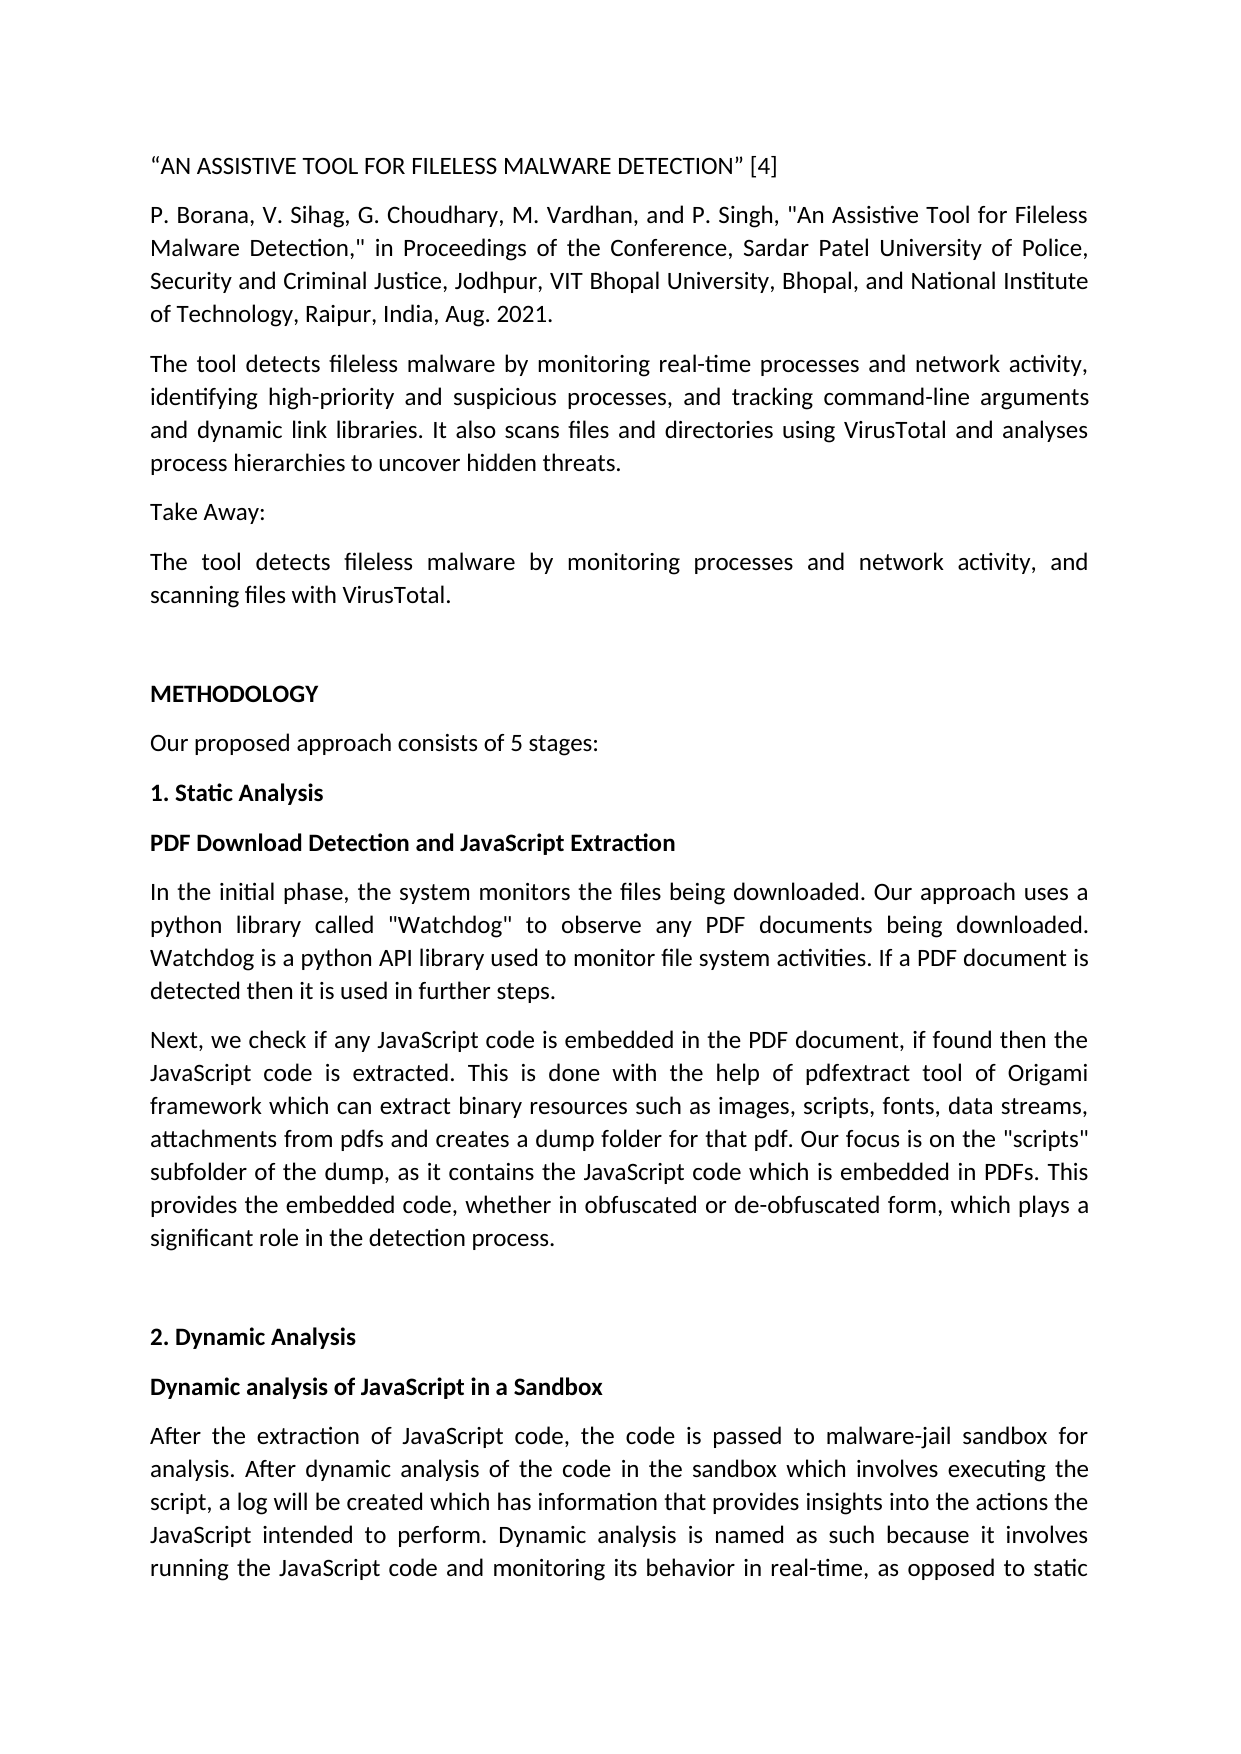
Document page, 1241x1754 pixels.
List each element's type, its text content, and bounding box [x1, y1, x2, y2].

text The tool detects fileless malware by monitoring processes and network activity, and scanning files with VirusTotal. [150, 546, 1090, 609]
text In the initial phase, the system monitors the files being downloaded. Our approach uses a python library called "Watchdog" to observe any PDF documents being downloaded. Watchdog is a python API library used to monitor file system activities. If a PDF document is detected then it is used in further steps. [150, 876, 1090, 1006]
text Next, we check if any JavaScript code is embedded in the PDF document, if found then the JavaScript code is extracted. This is done with the help of pdfextract tool of Origami framework which can extract binary resources such as images, scripts, fonts, data streams, attachments from pdfs and creates a dump folder for that pdf. Our focus is on the "scripts" subfolder of the dump, as it contains the JavaScript code which is embedded in PDFs. This provides the embedded code, whether in obfuscated or de-obfuscated form, which plays a significant role in the detection process. [150, 1024, 1090, 1253]
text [150, 1420, 1090, 1583]
text PDF Download Detection and JavaScript Extraction [150, 827, 1090, 857]
text 1. Static Analysis [150, 777, 1090, 808]
text Take Away: [150, 496, 1090, 527]
text P. Borana, V. Sihag, G. Choudhary, M. Vardhan, and P. Singh, "An Assistive Tool for Fileless Malware Detection," in Proceedings of the Conference, Sardar Patel University of Police, Security and Criminal Justice, Jodhpur, VIT Bhopal University, Bhopal, and National Institute of Technology, Raipur, India, Aug. 2021. [150, 199, 1090, 329]
text Dynamic analysis of JavaScript in a Sandbox [150, 1371, 1090, 1401]
text METHODOLOGY [150, 678, 1090, 708]
text “AN ASSISTIVE TOOL FOR FILELESS MALWARE DETECTION” [4] [150, 150, 1090, 181]
text The tool detects fileless malware by monitoring real-time processes and network activity, identifying high-priority and suspicious processes, and tracking command-line arguments and dynamic link libraries. It also scans files and directories using VirusTotal and analyses process hierarchies to uncover hidden threats. [150, 348, 1090, 477]
text Our proposed approach consists of 5 stages: [150, 727, 1090, 758]
text 2. Dynamic Analysis [150, 1321, 1090, 1352]
